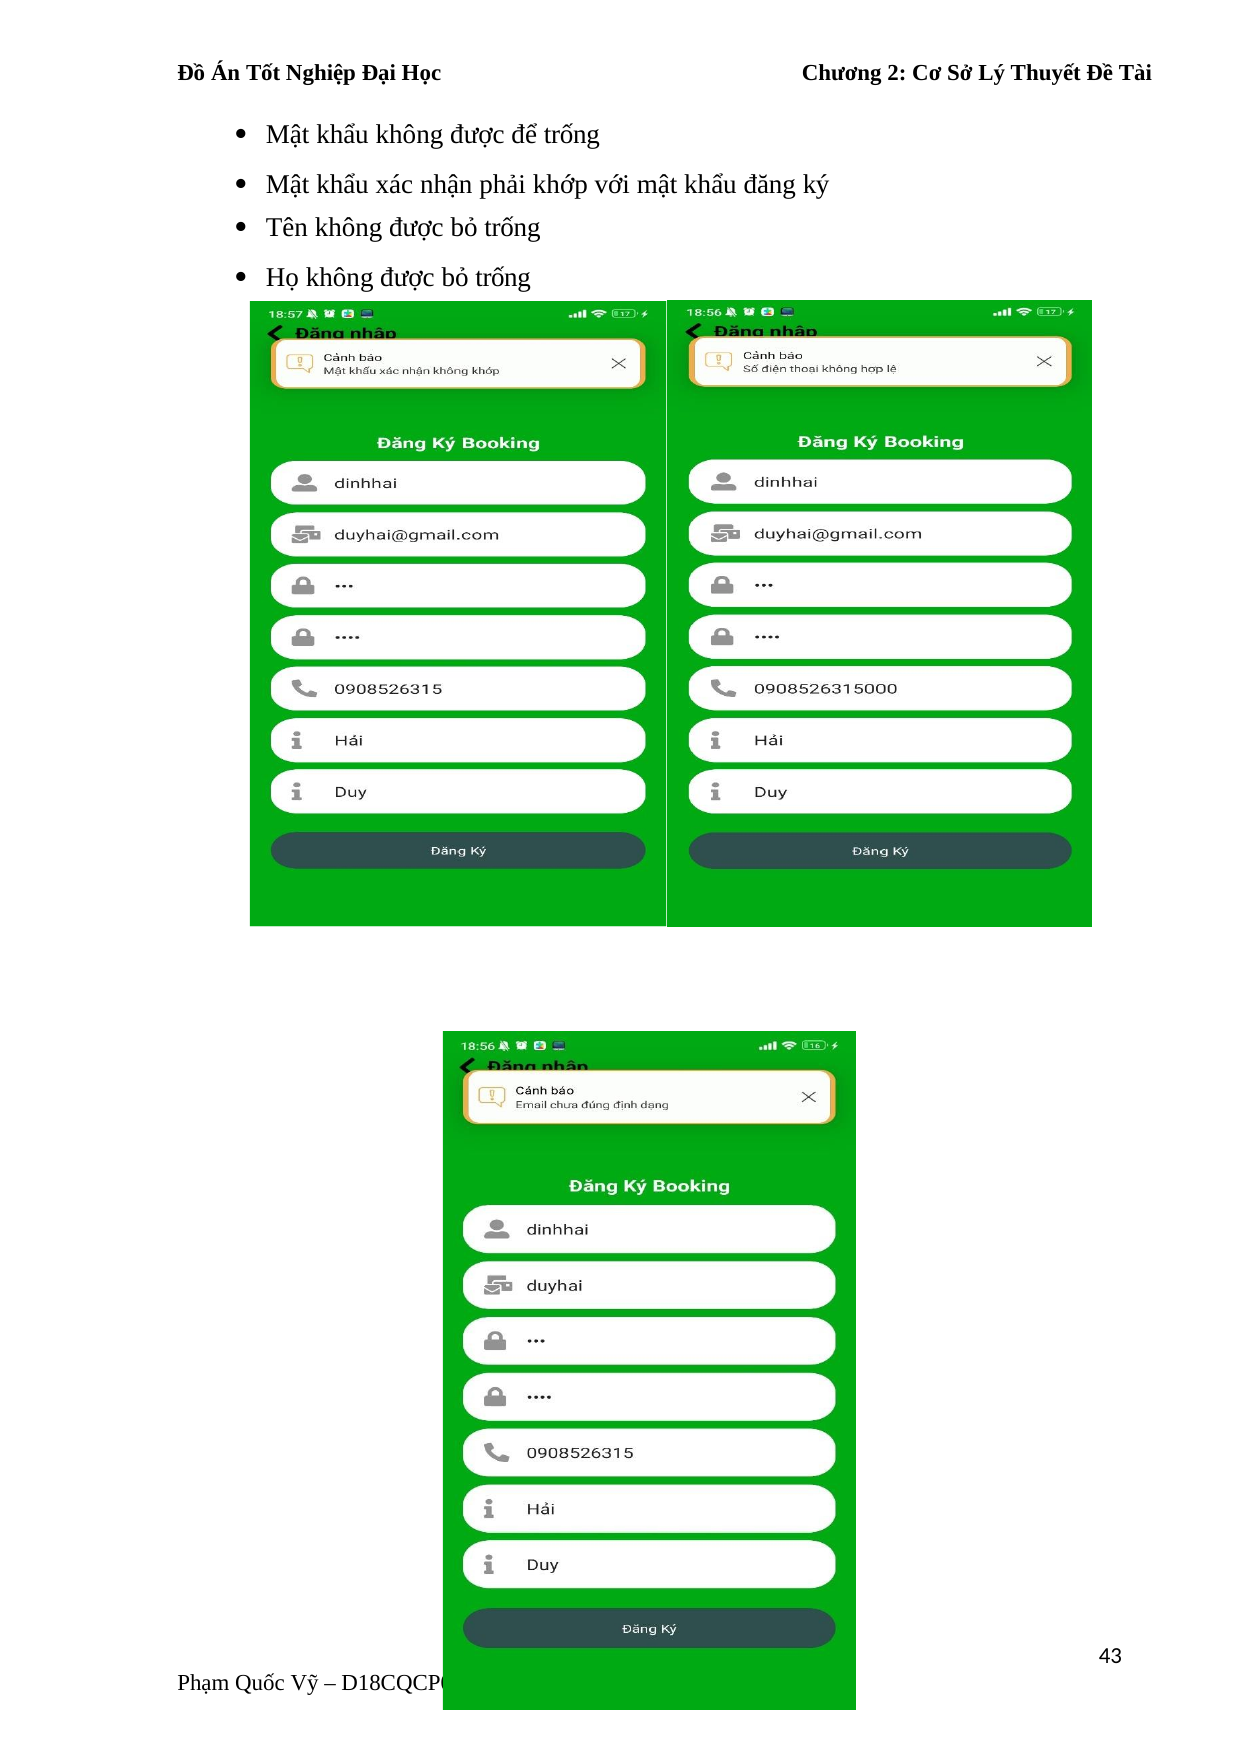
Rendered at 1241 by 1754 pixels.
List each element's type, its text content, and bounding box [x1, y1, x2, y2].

picture [249, 300, 1092, 927]
list Mật khẩu không được để trống [177, 118, 1122, 150]
list Tên không được bỏ trống [177, 211, 1122, 243]
list Họ không được bỏ trống [177, 261, 1122, 293]
list Mật khẩu xác nhận phải khớp với mật khẩu đăng ký [177, 168, 1122, 199]
picture [442, 1031, 856, 1710]
